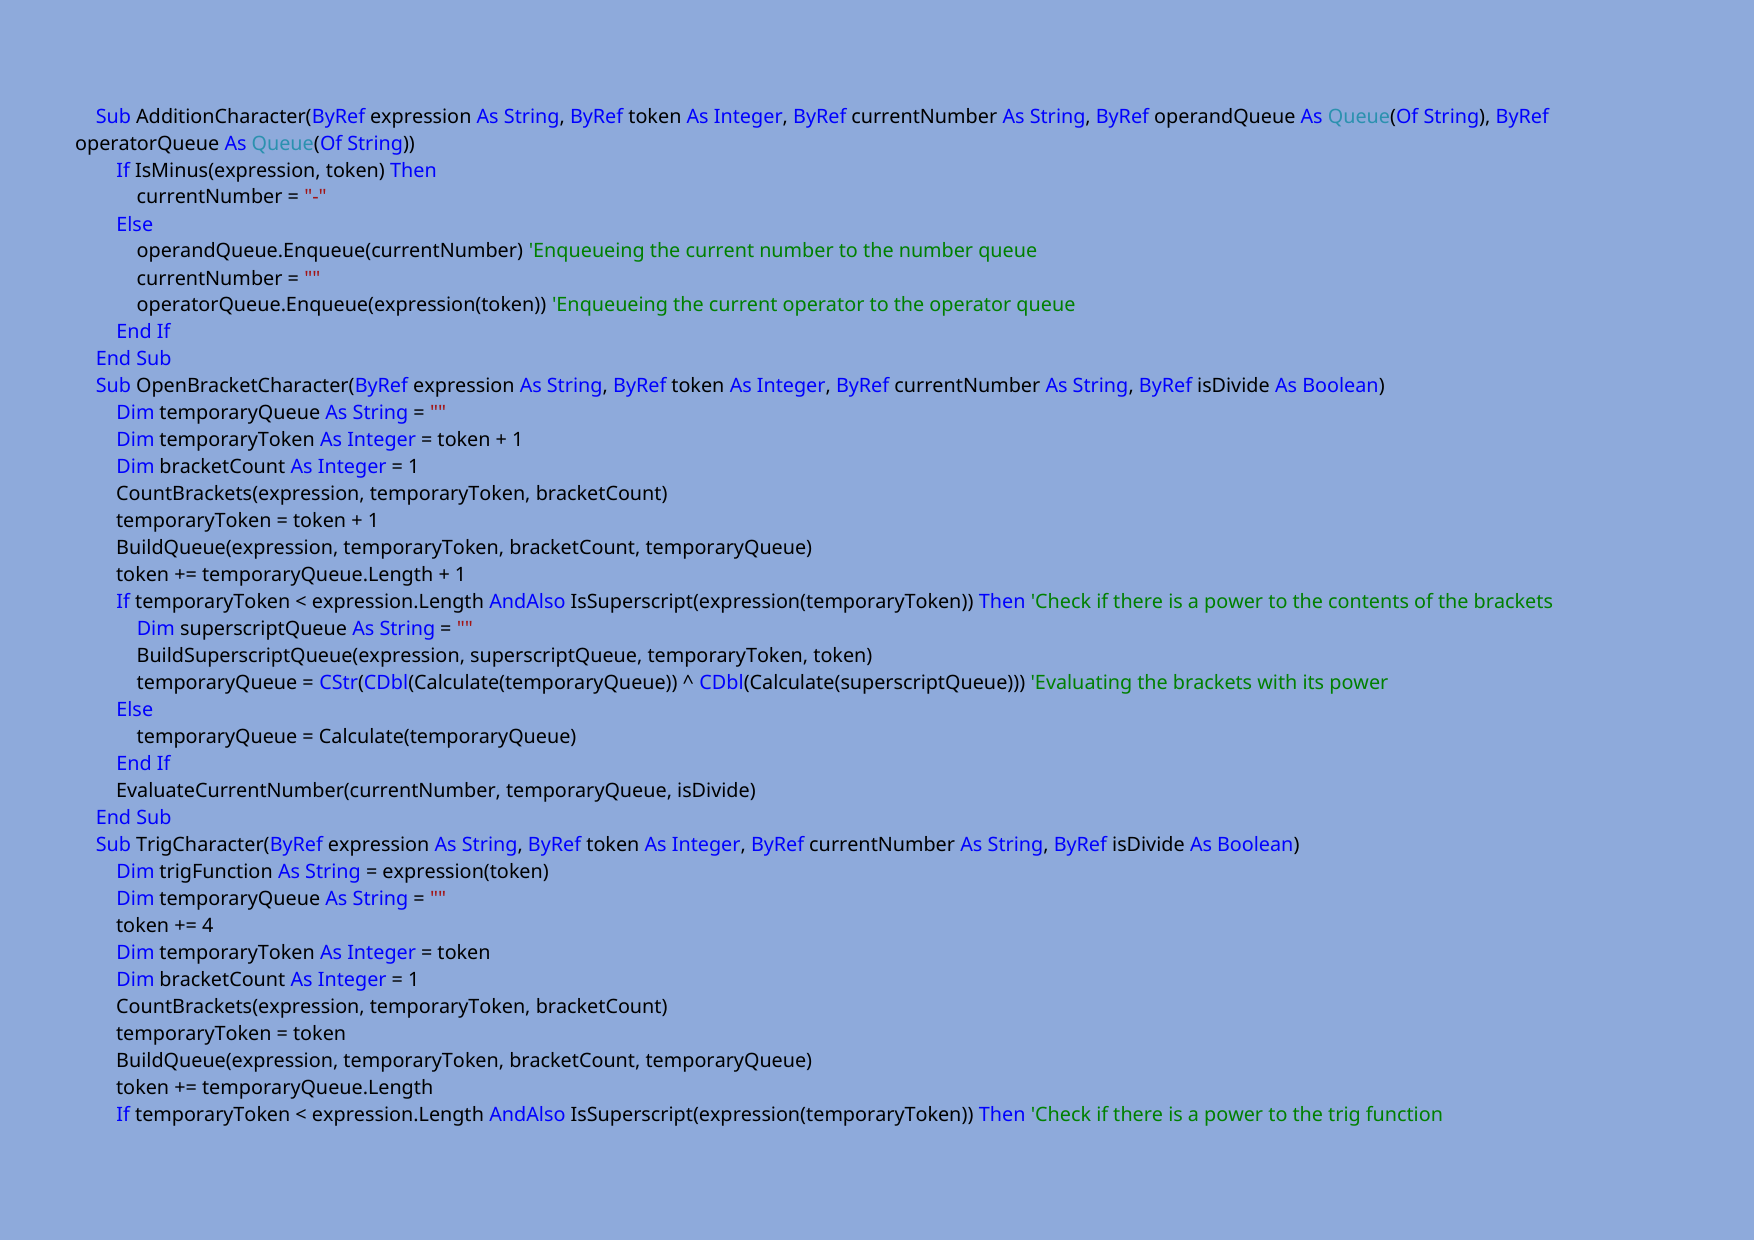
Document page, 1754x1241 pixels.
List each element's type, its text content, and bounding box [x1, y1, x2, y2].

text Else [75, 210, 1679, 237]
text End If [75, 318, 1679, 345]
text If temporaryToken < expression.Length AndAlso IsSuperscript(expression(temporaryToken)) Then 'Check if there is a power to the contents of the brackets [75, 587, 1679, 614]
text Dim trigFunction As String = expression(token) [75, 857, 1679, 884]
text Dim temporaryToken As Integer = token [75, 938, 1679, 965]
text temporaryToken = token [75, 1019, 1679, 1046]
text End Sub [75, 345, 1679, 372]
text temporaryQueue = Calculate(temporaryQueue) [75, 722, 1679, 749]
text temporaryQueue = CStr(CDbl(Calculate(temporaryQueue)) ^ CDbl(Calculate(superscriptQueue))) 'Evaluating the brackets with its power [75, 668, 1679, 695]
text currentNumber = "" [75, 264, 1679, 291]
text Else [75, 695, 1679, 722]
text Sub TrigCharacter(ByRef expression As String, ByRef token As Integer, ByRef currentNumber As String, ByRef isDivide As Boolean) [75, 830, 1679, 857]
text BuildQueue(expression, temporaryToken, bracketCount, temporaryQueue) [75, 1046, 1679, 1073]
text Dim bracketCount As Integer = 1 [75, 965, 1679, 992]
text Dim temporaryQueue As String = "" [75, 399, 1679, 426]
text BuildQueue(expression, temporaryToken, bracketCount, temporaryQueue) [75, 533, 1679, 561]
text End If [75, 749, 1679, 776]
text Dim temporaryToken As Integer = token + 1 [75, 426, 1679, 453]
text currentNumber = "-" [75, 183, 1679, 210]
text End Sub [75, 803, 1679, 830]
text BuildSuperscriptQueue(expression, superscriptQueue, temporaryToken, token) [75, 641, 1679, 668]
text operandQueue.Enqueue(currentNumber) 'Enqueueing the current number to the number queue [75, 237, 1679, 264]
text CountBrackets(expression, temporaryToken, bracketCount) [75, 479, 1679, 507]
text If IsMinus(expression, token) Then [75, 156, 1679, 183]
text Sub AdditionCharacter(ByRef expression As String, ByRef token As Integer, ByRef currentNumber As String, ByRef operandQueue As Queue(Of String), ByRef operatorQueue As Queue(Of String)) [75, 102, 1679, 156]
text CountBrackets(expression, temporaryToken, bracketCount) [75, 992, 1679, 1019]
text Sub OpenBracketCharacter(ByRef expression As String, ByRef token As Integer, ByRef currentNumber As String, ByRef isDivide As Boolean) [75, 372, 1679, 399]
text Dim temporaryQueue As String = "" [75, 884, 1679, 911]
text EvaluateCurrentNumber(currentNumber, temporaryQueue, isDivide) [75, 776, 1679, 803]
text operatorQueue.Enqueue(expression(token)) 'Enqueueing the current operator to the operator queue [75, 291, 1679, 318]
text token += 4 [75, 911, 1679, 938]
text token += temporaryQueue.Length [75, 1073, 1679, 1100]
text token += temporaryQueue.Length + 1 [75, 561, 1679, 587]
text temporaryToken = token + 1 [75, 507, 1679, 533]
text Dim bracketCount As Integer = 1 [75, 453, 1679, 479]
text Dim superscriptQueue As String = "" [75, 614, 1679, 641]
text If temporaryToken < expression.Length AndAlso IsSuperscript(expression(temporaryToken)) Then 'Check if there is a power to the trig function [75, 1100, 1679, 1127]
